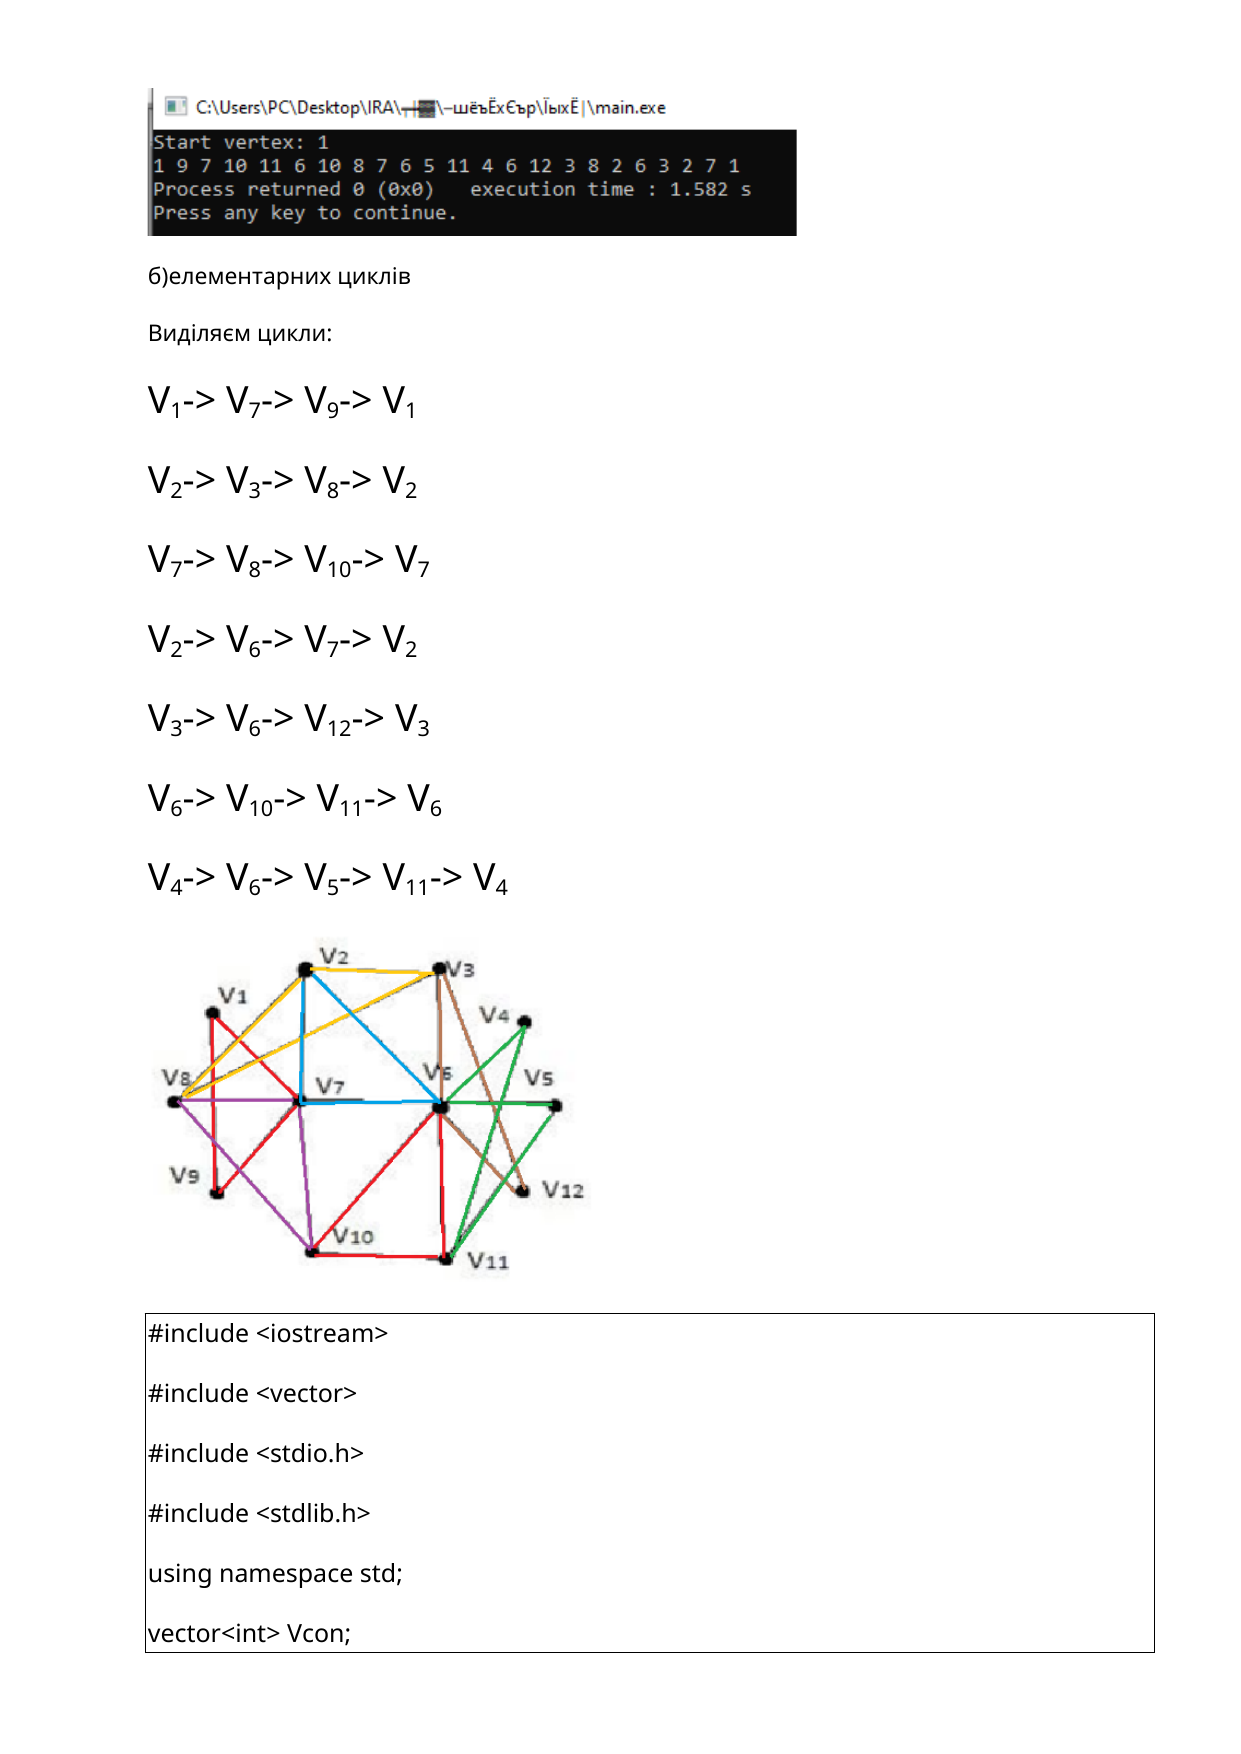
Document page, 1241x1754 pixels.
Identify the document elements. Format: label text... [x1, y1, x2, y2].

text V4-> V6-> V5-> V11-> V4 [148, 851, 1152, 902]
text #include <vector> [146, 1373, 1154, 1410]
text V3-> V6-> V12-> V3 [148, 692, 1152, 743]
text #include <stdio.h> [146, 1433, 1154, 1470]
text using namespace std; [146, 1553, 1154, 1590]
picture [147, 88, 797, 236]
text #include <stdlib.h> [146, 1493, 1154, 1530]
text V6-> V10-> V11-> V6 [148, 771, 1152, 822]
text #include <iostream> [146, 1314, 1154, 1350]
picture [147, 930, 597, 1288]
text V1-> V7-> V9-> V1 [148, 374, 1152, 425]
text V2-> V3-> V8-> V2 [148, 453, 1152, 504]
text vector<int> Vcon; [146, 1613, 1154, 1652]
text V2-> V6-> V7-> V2 [148, 612, 1152, 663]
text б)елементарних циклів [148, 260, 1152, 291]
text V7-> V8-> V10-> V7 [148, 533, 1152, 584]
text Виділяєм цикли: [148, 317, 1152, 348]
